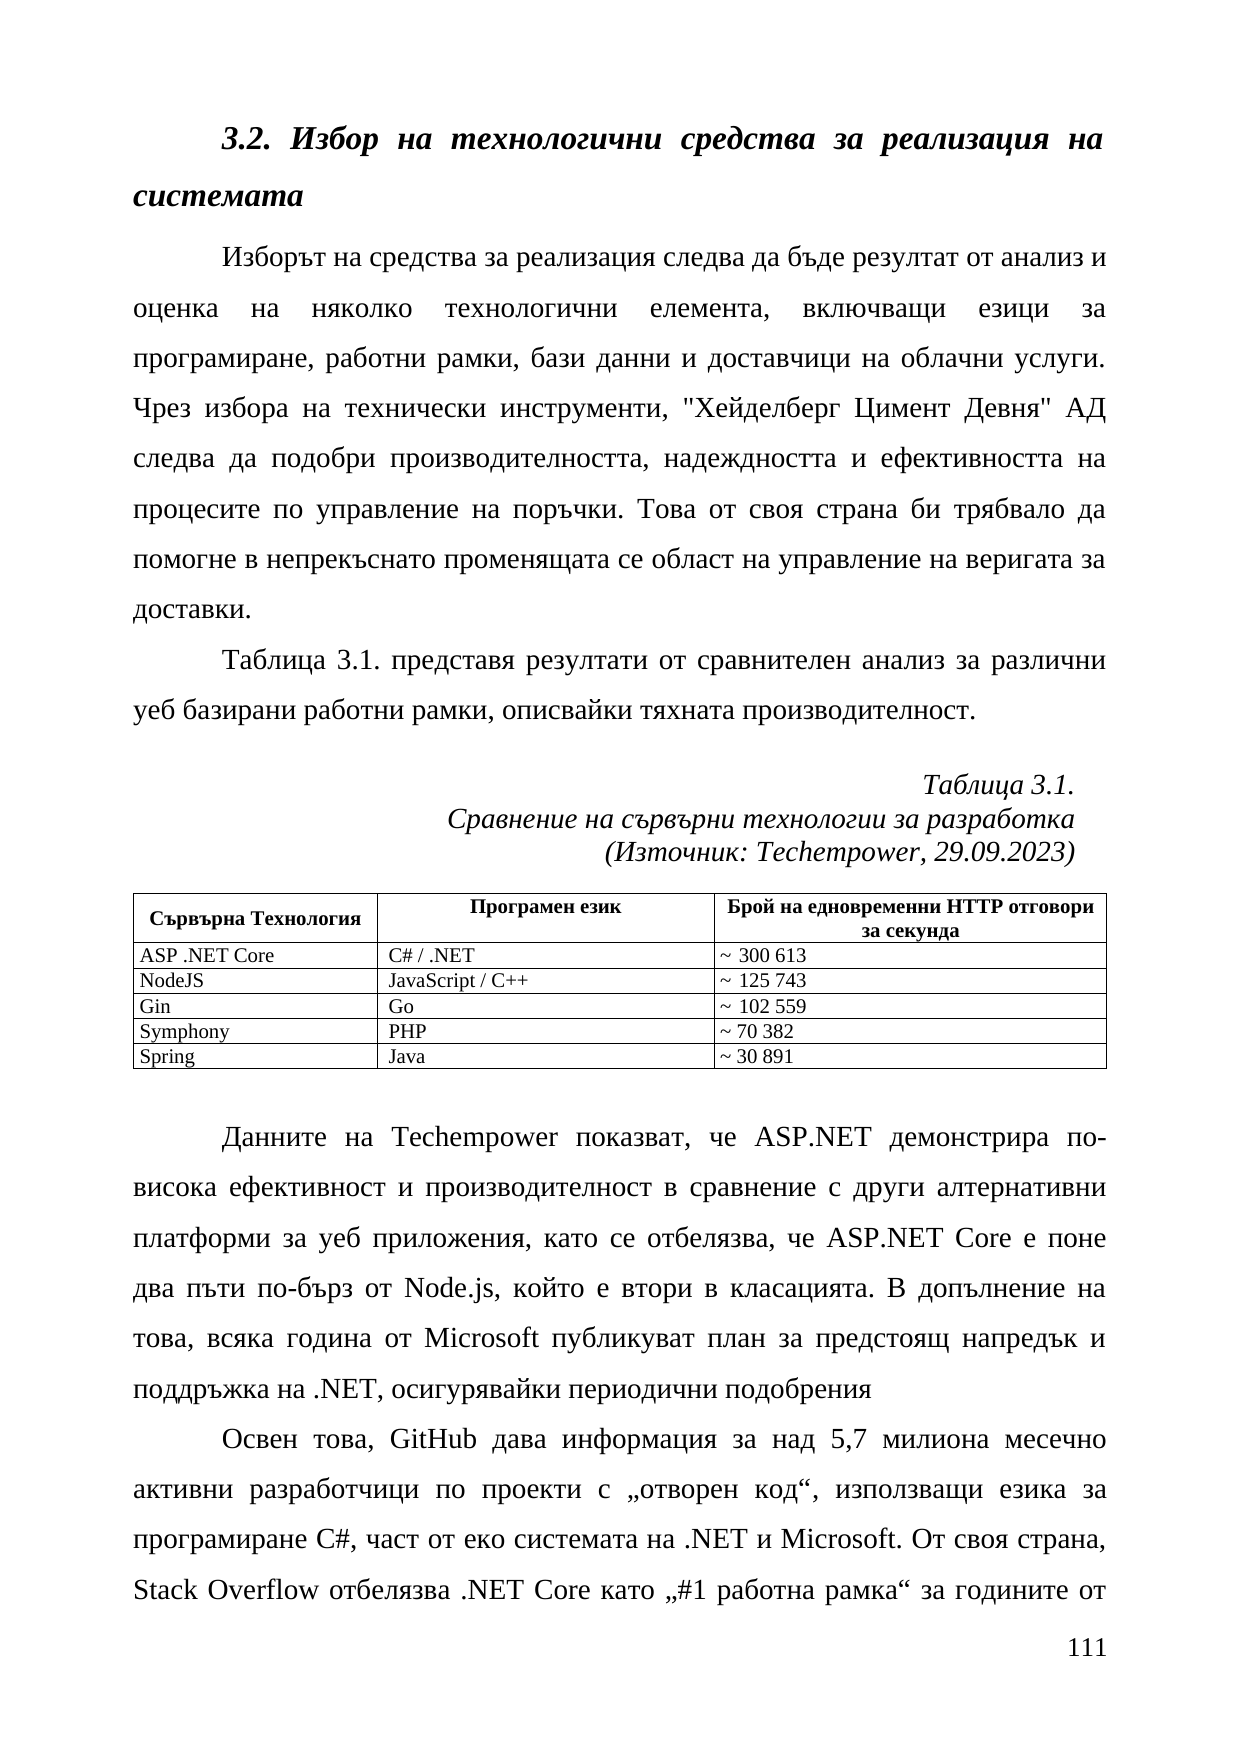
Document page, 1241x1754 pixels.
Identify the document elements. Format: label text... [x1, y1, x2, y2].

table_cell ASP .NET Core [134, 943, 377, 967]
subtitle 3.2. Избор на технологични средства за реализация на системата [133, 118, 1107, 214]
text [133, 1421, 1107, 1606]
table_cell C# / .NET [378, 943, 714, 967]
table_cell Spring [134, 1044, 377, 1068]
table_cell JavaScript / C++ [378, 969, 714, 992]
table_cell ~ 102 559 [715, 994, 1106, 1018]
table_cell NodeJS [134, 969, 377, 992]
table_cell ~ 30 891 [715, 1044, 1106, 1068]
table_header Сървърна Технология [134, 894, 377, 942]
title Таблица 3.1. Сравнение на сървърни технологии за разработка (Източник: Тechempower, 29.09.2023) [192, 767, 1078, 868]
table_cell PHP [378, 1019, 714, 1043]
table_cell Gin [134, 994, 377, 1018]
table_cell ~ 125 743 [715, 969, 1106, 992]
table_cell ~ 300 613 [715, 943, 1106, 967]
table_cell ~ 70 382 [715, 1019, 1106, 1043]
text Данните на Techempower показват, че ASP.NET демонстрира по-висока ефективност и производителност в сравнение с други алтернативни платформи за уеб приложения, като се отбелязва, че ASP.NET Core е поне два пъти по-бърз от Node.js, който е втори в класацията. В допълнение на това, всяка година от Microsoft публикуват план за предстоящ напредък и поддръжка на .NET, осигурявайки периодични подобрения [133, 1119, 1107, 1404]
table_cell Go [378, 994, 714, 1018]
table_header Програмен език [378, 894, 714, 942]
table_header Брой на едновременни HTTP отговори за секунда [715, 894, 1106, 942]
table_cell Java [378, 1044, 714, 1068]
table_cell Symphony [134, 1019, 377, 1043]
text Изборът на средства за реализация следва да бъде резултат от анализ и оценка на няколко технологични елемента, включващи езици за програмиране, работни рамки, бази данни и доставчици на облачни услуги. Чрез избора на технически инструменти, "Хейделберг Цимент Девня" АД следва да подобри производителността, надеждността и ефективността на процесите по управление на поръчки. Това от своя страна би трябвало да помогне в непрекъснато променящата се област на управление на веригата за доставки. [133, 239, 1107, 625]
text Таблица 3.1. представя резултати от сравнителен анализ за различни уеб базирани работни рамки, описвайки тяхната производителност. [133, 642, 1107, 726]
